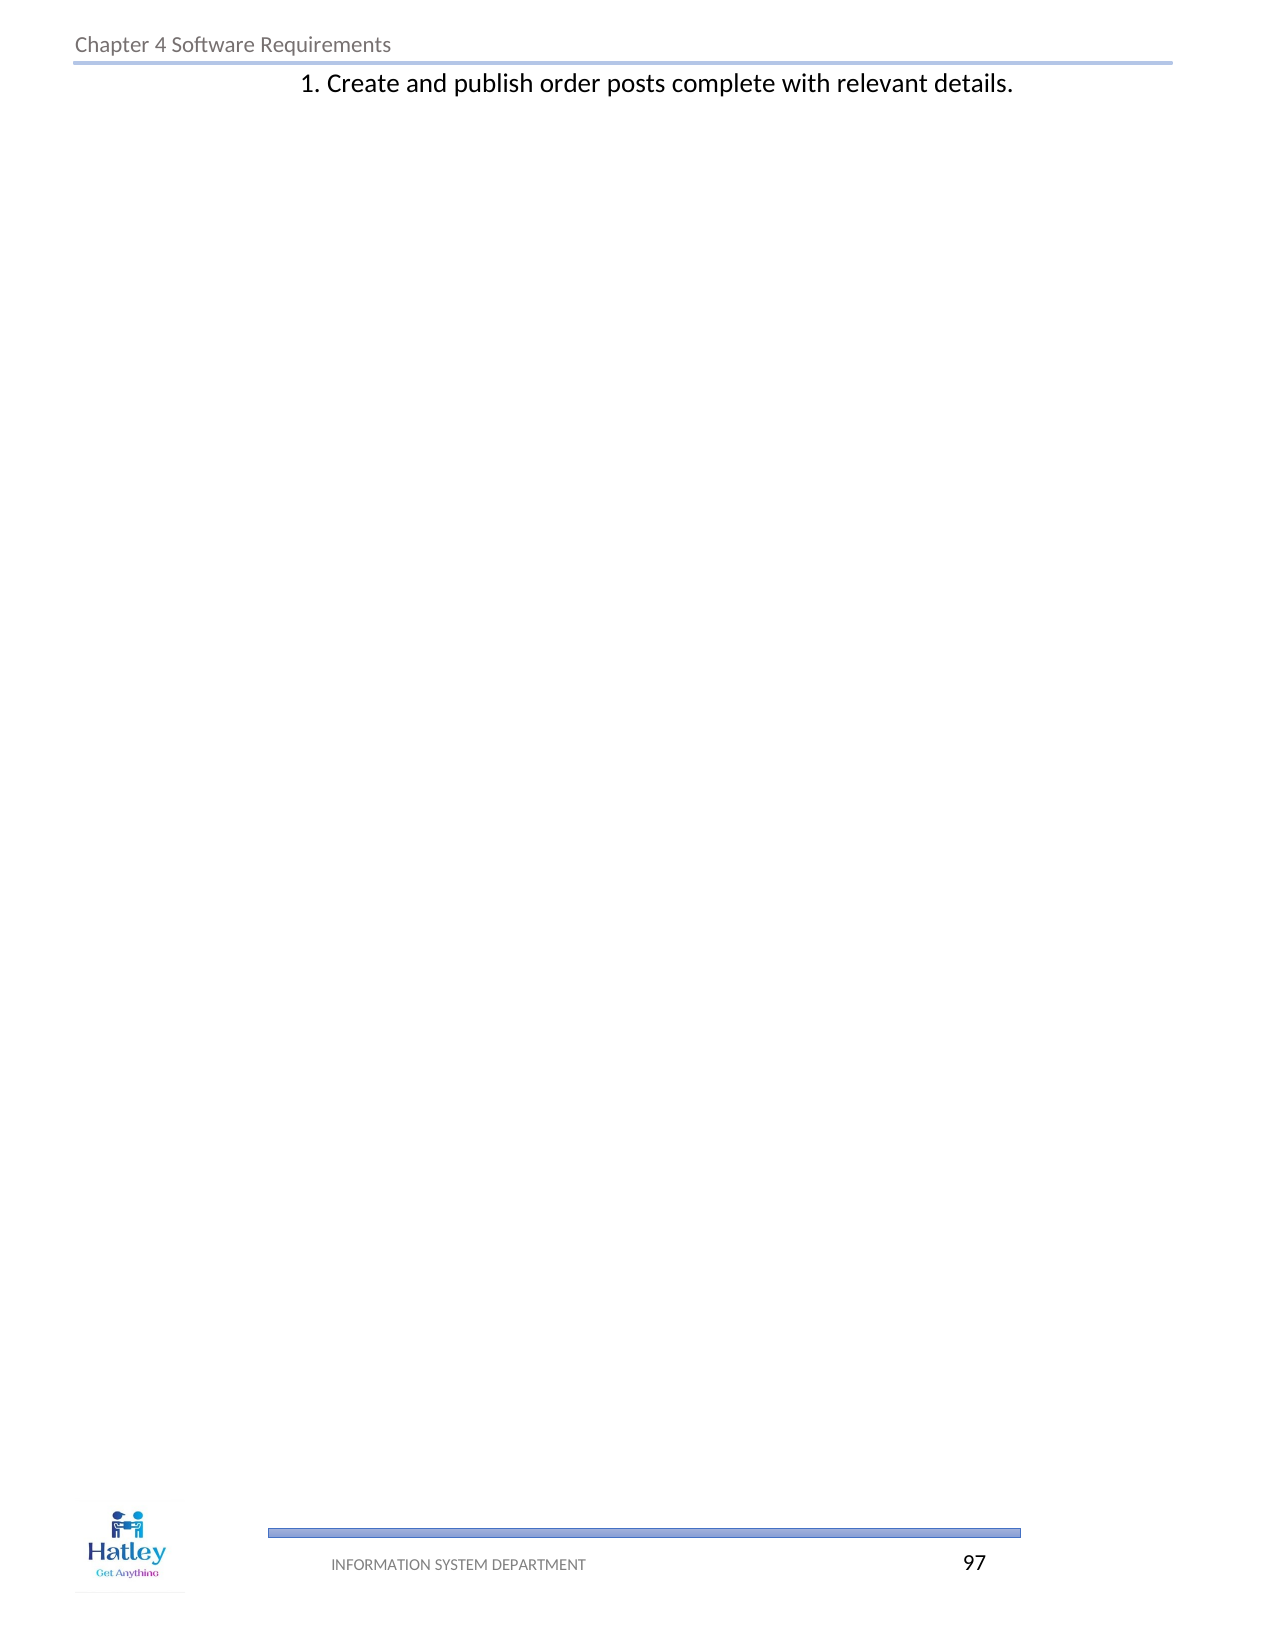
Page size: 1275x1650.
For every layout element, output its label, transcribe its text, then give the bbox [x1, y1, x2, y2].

picture [75, 1498, 185, 1593]
list Create and publish order posts complete with relevant details. [300, 67, 1248, 100]
picture [269, 1529, 1020, 1537]
